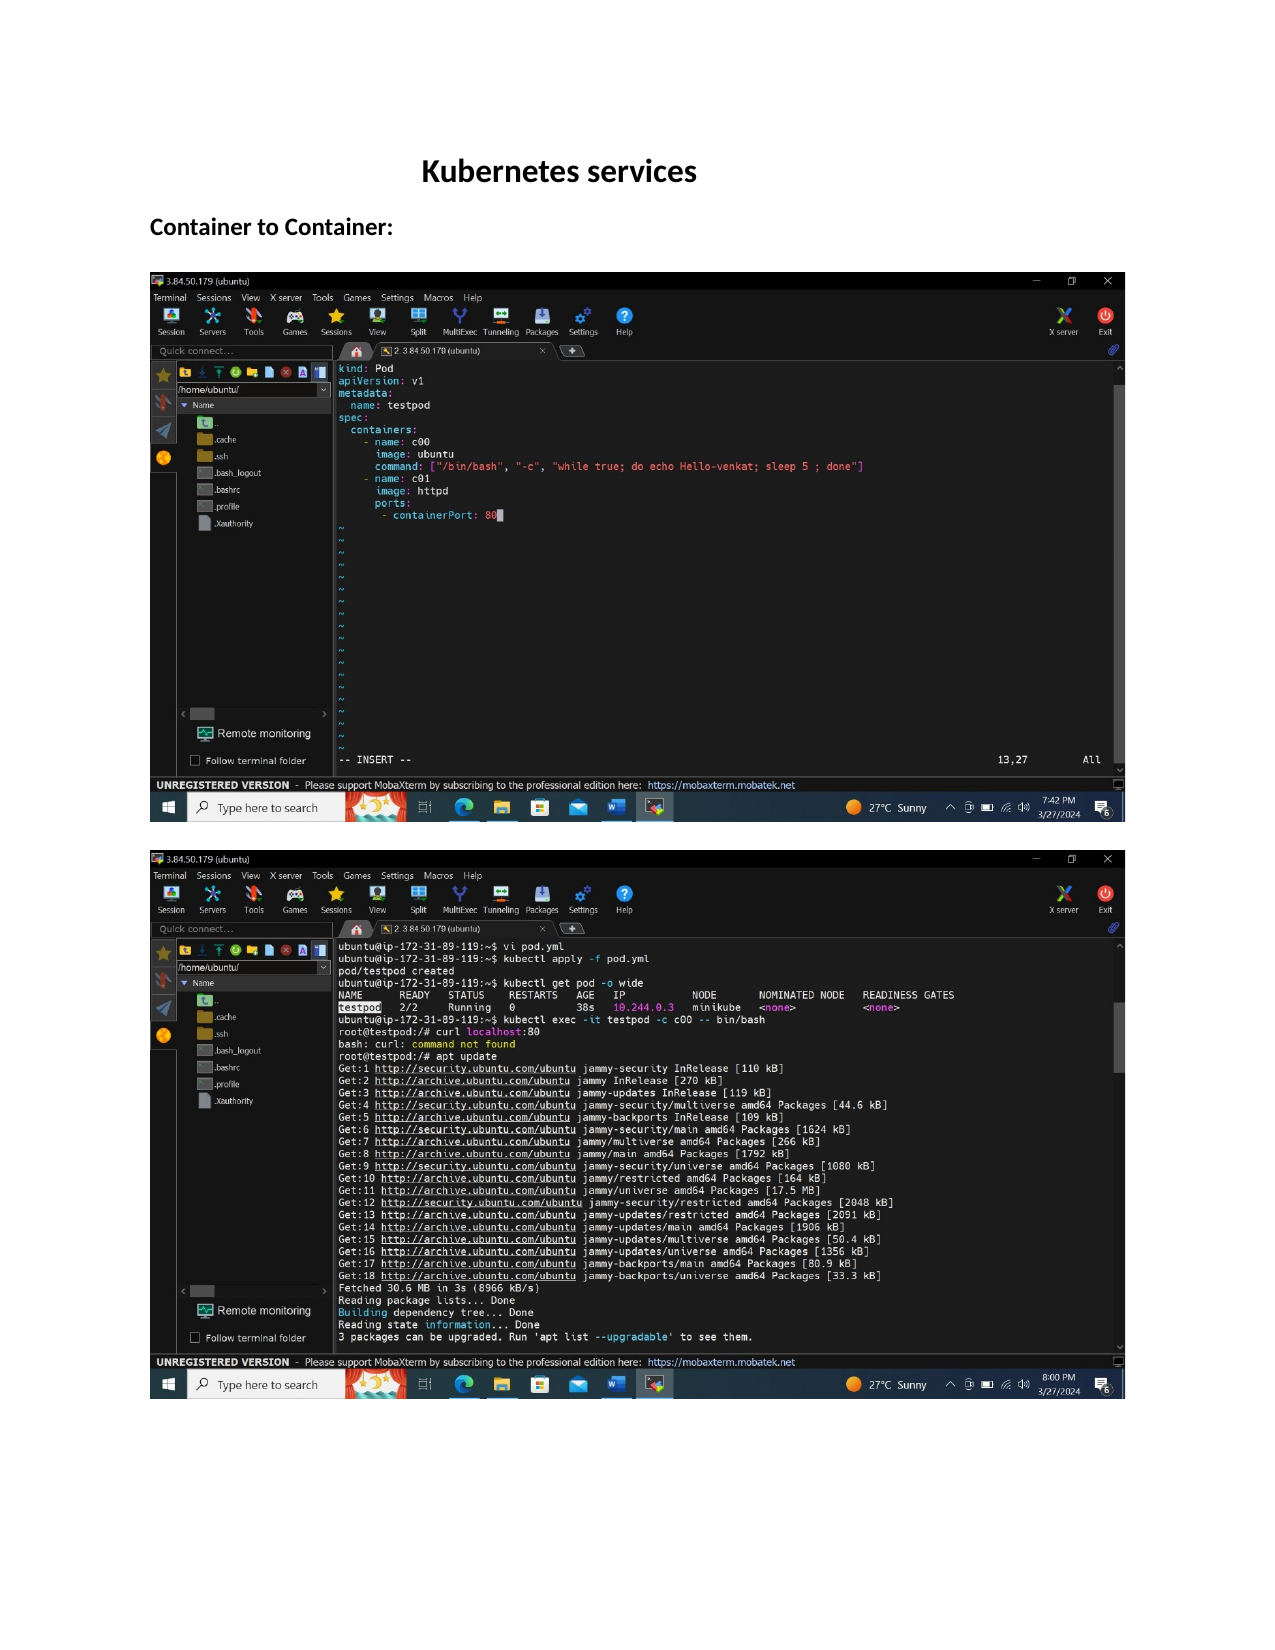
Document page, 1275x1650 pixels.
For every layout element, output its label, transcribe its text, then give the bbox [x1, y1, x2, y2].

text Kubernetes services [150, 150, 1125, 191]
text Container to Container: [150, 211, 1125, 241]
picture [150, 850, 1125, 1399]
picture [150, 272, 1125, 822]
